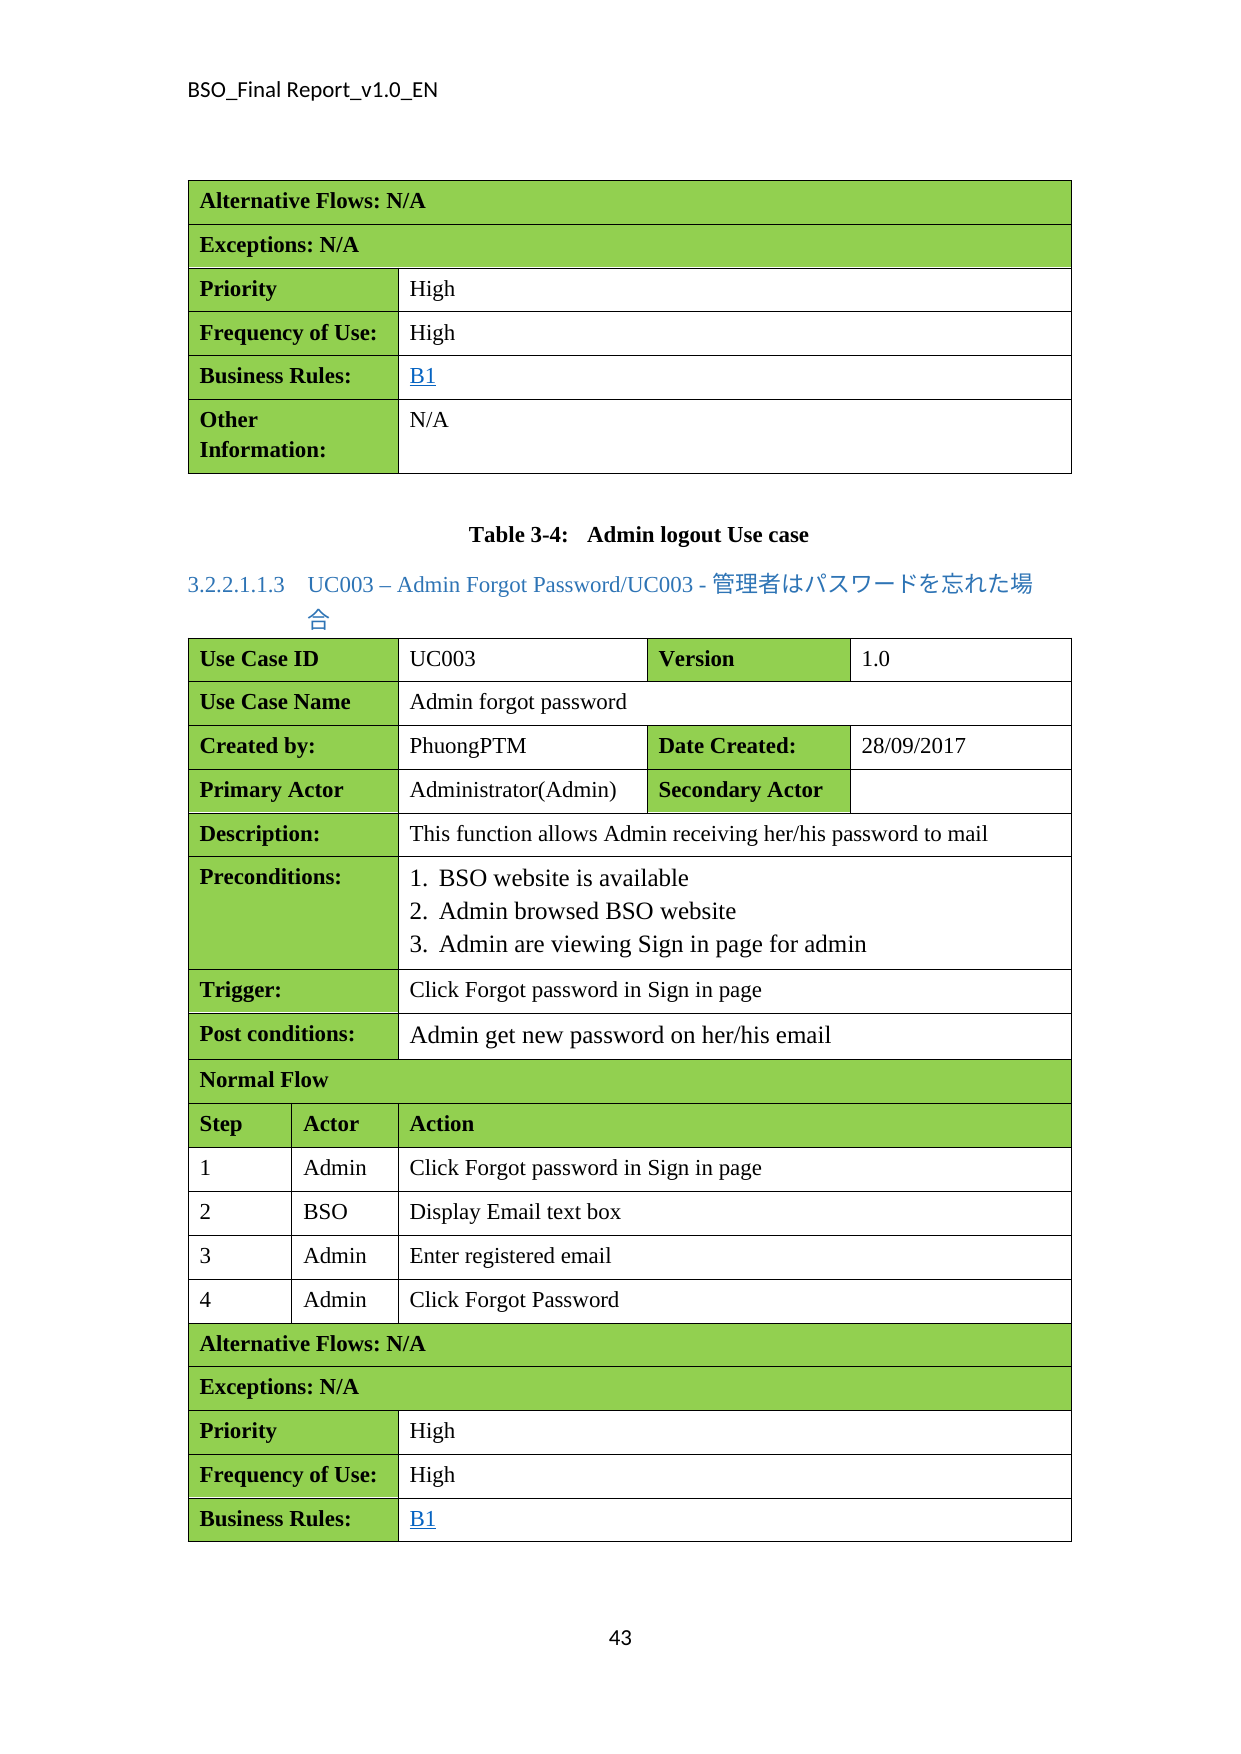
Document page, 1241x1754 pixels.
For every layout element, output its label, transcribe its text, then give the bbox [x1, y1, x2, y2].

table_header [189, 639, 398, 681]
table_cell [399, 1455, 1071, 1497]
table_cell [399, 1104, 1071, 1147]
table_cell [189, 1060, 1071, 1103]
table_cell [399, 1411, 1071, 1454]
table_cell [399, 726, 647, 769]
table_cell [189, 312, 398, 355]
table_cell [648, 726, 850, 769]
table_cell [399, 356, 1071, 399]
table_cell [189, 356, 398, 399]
text Admin logout Use case [225, 521, 1053, 547]
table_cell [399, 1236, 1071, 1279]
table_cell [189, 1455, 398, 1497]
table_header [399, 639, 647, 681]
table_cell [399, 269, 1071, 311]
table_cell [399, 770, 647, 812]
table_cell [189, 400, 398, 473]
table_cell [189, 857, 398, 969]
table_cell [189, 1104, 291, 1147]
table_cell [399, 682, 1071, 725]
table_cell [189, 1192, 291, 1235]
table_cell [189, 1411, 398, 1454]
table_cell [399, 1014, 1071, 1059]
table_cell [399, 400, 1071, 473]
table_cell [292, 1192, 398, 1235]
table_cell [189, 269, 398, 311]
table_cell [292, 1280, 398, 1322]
subtitle UC003 – Admin Forgot Password/UC003 - 管理者はパスワードを忘れた場合 [187, 566, 1053, 635]
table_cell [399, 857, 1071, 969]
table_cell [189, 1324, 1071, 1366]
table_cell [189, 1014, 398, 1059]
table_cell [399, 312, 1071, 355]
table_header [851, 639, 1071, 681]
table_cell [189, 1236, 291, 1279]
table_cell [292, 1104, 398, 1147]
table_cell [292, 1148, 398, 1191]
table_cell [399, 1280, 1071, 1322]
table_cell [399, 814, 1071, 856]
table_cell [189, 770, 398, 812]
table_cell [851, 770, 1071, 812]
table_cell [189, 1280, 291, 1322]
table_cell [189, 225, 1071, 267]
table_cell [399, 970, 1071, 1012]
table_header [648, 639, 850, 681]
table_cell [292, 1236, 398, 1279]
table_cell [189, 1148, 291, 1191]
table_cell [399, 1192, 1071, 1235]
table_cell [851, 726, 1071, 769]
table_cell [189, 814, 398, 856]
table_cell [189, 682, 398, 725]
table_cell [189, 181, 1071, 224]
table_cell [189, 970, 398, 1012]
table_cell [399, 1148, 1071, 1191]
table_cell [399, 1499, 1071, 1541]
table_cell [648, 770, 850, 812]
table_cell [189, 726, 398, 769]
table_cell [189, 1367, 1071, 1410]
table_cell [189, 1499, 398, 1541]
